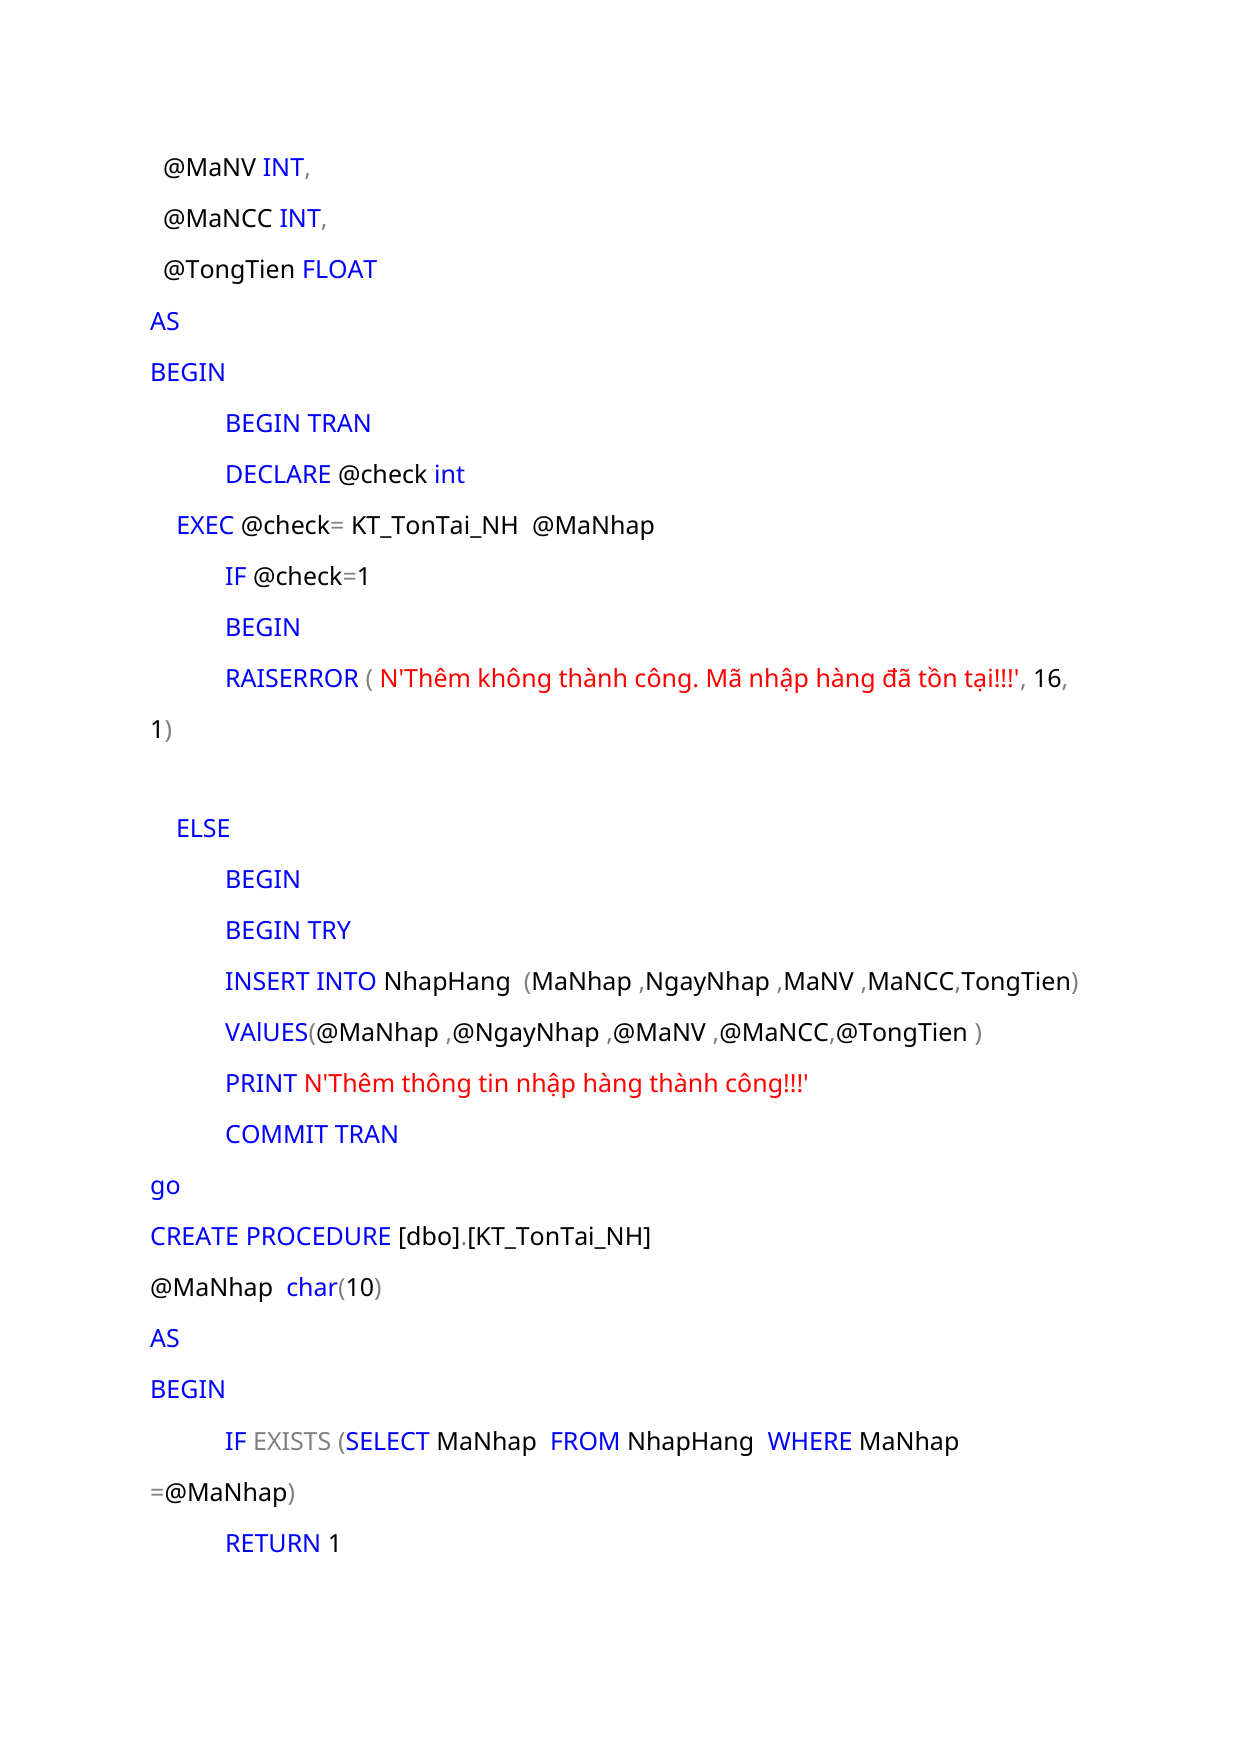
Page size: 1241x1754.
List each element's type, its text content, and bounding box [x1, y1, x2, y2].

text BEGIN TRY [150, 913, 1090, 947]
text @MaNhap char(10) [150, 1270, 1090, 1304]
text DECLARE @check int [150, 456, 1090, 490]
text INSERT INTO NhapHang (MaNhap ,NgayNhap ,MaNV ,MaNCC,TongTien) [150, 964, 1090, 998]
text PRINT N'Thêm thông tin nhập hàng thành công!!!' [150, 1066, 1090, 1100]
text BEGIN [150, 1372, 1090, 1406]
text VAlUES(@MaNhap ,@NgayNhap ,@MaNV ,@MaNCC,@TongTien ) [150, 1015, 1090, 1049]
text AS [150, 1321, 1090, 1355]
text BEGIN TRAN [150, 405, 1090, 439]
text CREATE PROCEDURE [dbo].[KT_TonTai_NH] [150, 1219, 1090, 1253]
text IF @check=1 [150, 558, 1090, 592]
text BEGIN [150, 609, 1090, 643]
text @MaNCC INT, [150, 201, 1090, 235]
text AS [150, 303, 1090, 337]
text BEGIN [150, 862, 1090, 896]
text ELSE [150, 811, 1090, 845]
text @TongTien FLOAT [150, 252, 1090, 286]
text COMMIT TRAN [150, 1117, 1090, 1151]
text @MaNV INT, [150, 150, 1090, 184]
text BEGIN [150, 354, 1090, 388]
text go [150, 1168, 1090, 1202]
text IF EXISTS (SELECT MaNhap FROM NhapHang WHERE MaNhap =@MaNhap) [150, 1423, 1090, 1508]
text EXEC @check= KT_TonTai_NH @MaNhap [150, 507, 1090, 541]
text RAISERROR ( N'Thêm không thành công. Mã nhập hàng đã tồn tại!!!', 16, 1) [150, 660, 1090, 746]
text RETURN 1 [150, 1525, 1090, 1559]
